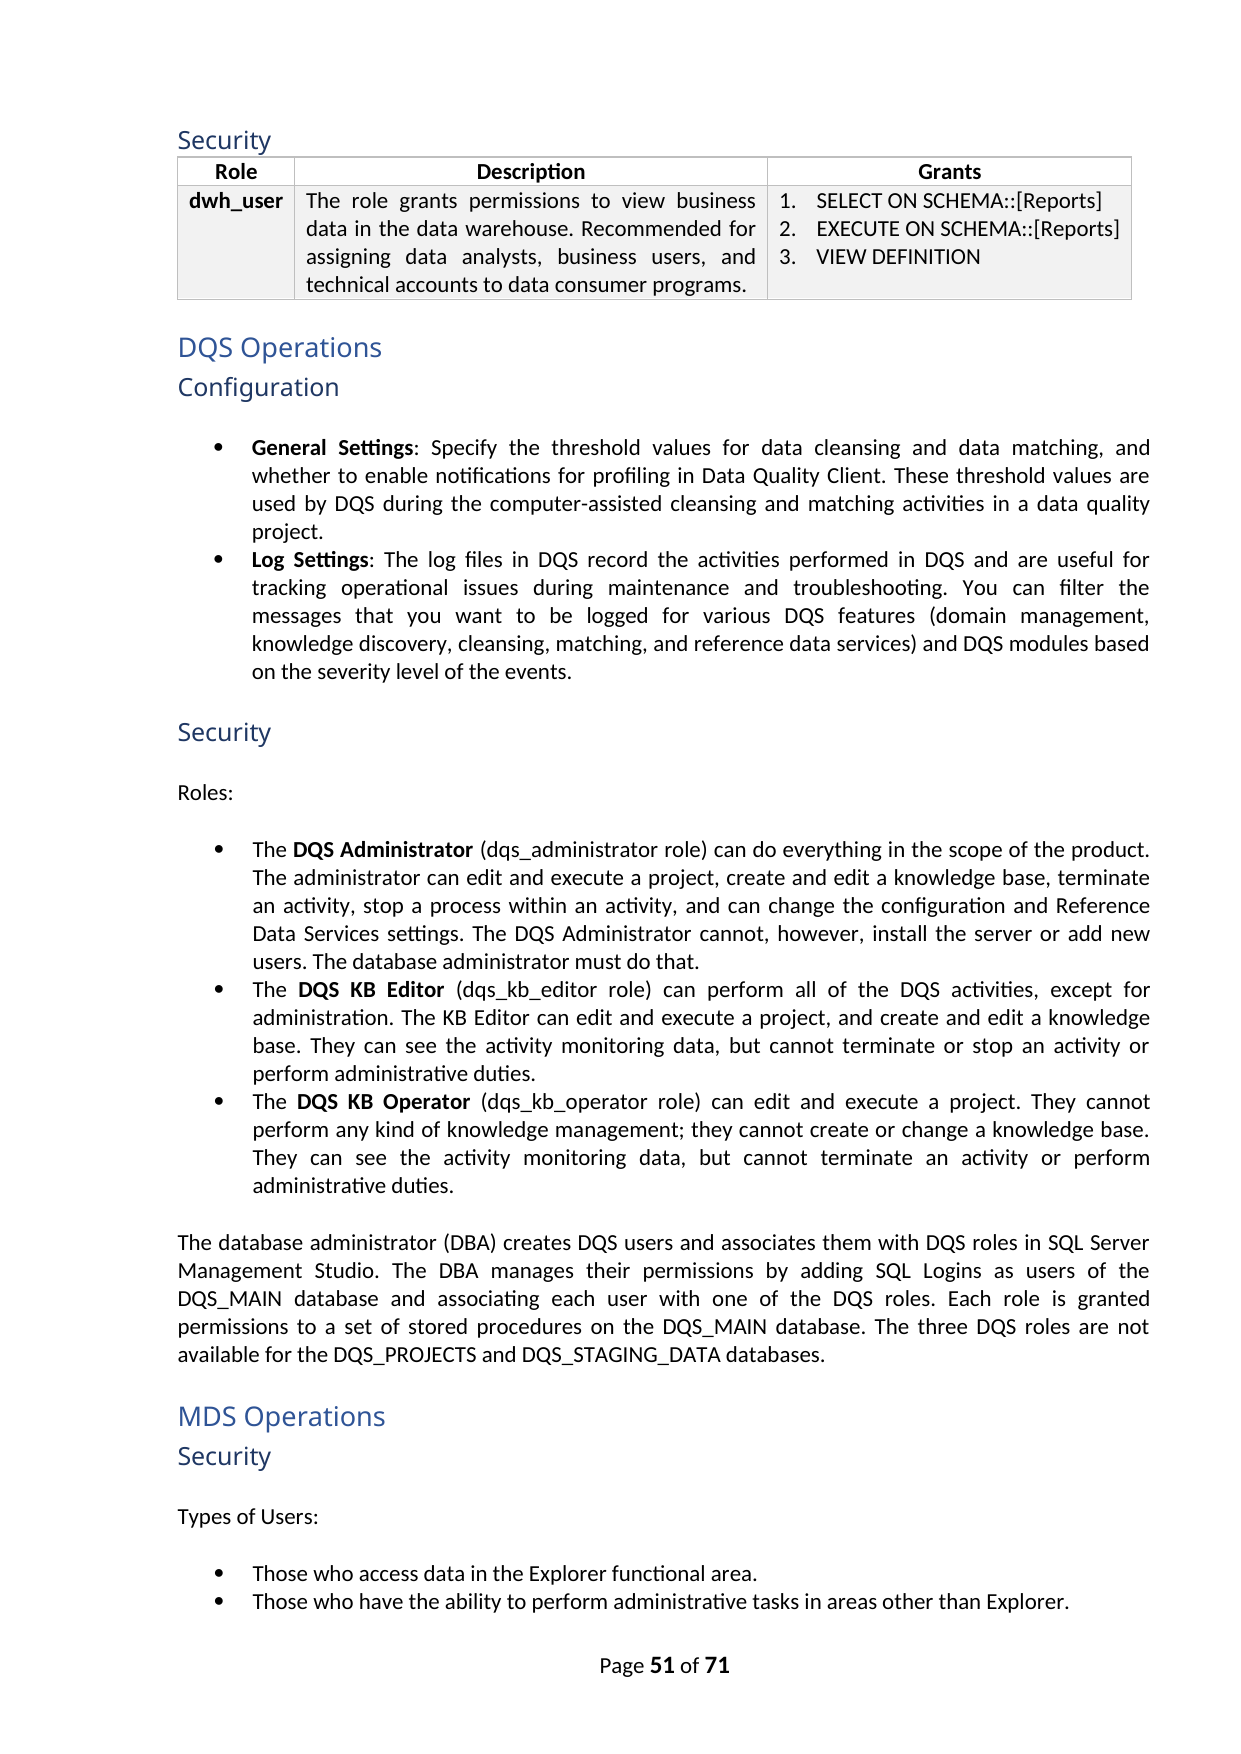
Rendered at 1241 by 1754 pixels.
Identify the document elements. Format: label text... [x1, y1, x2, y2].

subtitle Security [177, 714, 1152, 748]
subtitle Configuration [177, 370, 1152, 404]
list Log Settings: The log files in DQS record the activities performed in DQS and are useful for tracking operational issues during maintenance and troubleshooting. You can filter the messages that you want to be logged for various DQS features (domain management, knowledge discovery, cleansing, matching, and reference data services) and DQS modules based on the severity level of the events. [214, 545, 1152, 685]
subtitle Security [177, 1438, 1152, 1473]
list Those who have the ability to perform administrative tasks in areas other than Explorer. [215, 1587, 1152, 1615]
table_cell The role grants permissions to view business data in the data warehouse. Recommended for assigning data analysts, business users, and technical accounts to data consumer programs. [295, 186, 767, 298]
text Types of Users: [177, 1502, 1152, 1530]
list The DQS KB Operator (dqs_kb_operator role) can edit and execute a project. They cannot perform any kind of knowledge management; they cannot create or change a knowledge base. They can see the activity monitoring data, but cannot terminate an activity or perform administrative duties. [215, 1087, 1152, 1199]
subtitle DQS Operations [177, 329, 1152, 366]
list General Settings: Specify the threshold values for data cleansing and data matching, and whether to enable notifications for profiling in Data Quality Client. These threshold values are used by DQS during the computer-assisted cleansing and matching activities in a data quality project. [214, 433, 1152, 545]
text Roles: [177, 778, 1152, 806]
table_header Grants [768, 158, 1131, 185]
list Those who access data in the Explorer functional area. [215, 1559, 1152, 1587]
subtitle MDS Operations [177, 1397, 1152, 1434]
table_cell dwh_user [178, 186, 294, 298]
list The DQS KB Editor (dqs_kb_editor role) can perform all of the DQS activities, except for administration. The KB Editor can edit and execute a project, and create and edit a knowledge base. They can see the activity monitoring data, but cannot terminate or stop an activity or perform administrative duties. [215, 975, 1152, 1087]
subtitle Security [177, 122, 1152, 156]
table_header Role [178, 158, 294, 185]
text The database administrator (DBA) creates DQS users and associates them with DQS roles in SQL Server Management Studio. The DBA manages their permissions by adding SQL Logins as users of the DQS_MAIN database and associating each user with one of the DQS roles. Each role is granted permissions to a set of stored procedures on the DQS_MAIN database. The three DQS roles are not available for the DQS_PROJECTS and DQS_STAGING_DATA databases. [177, 1228, 1152, 1368]
list The DQS Administrator (dqs_administrator role) can do everything in the scope of the product. The administrator can edit and execute a project, create and edit a knowledge base, terminate an activity, stop a process within an activity, and can change the configuration and Reference Data Services settings. The DQS Administrator cannot, however, install the server or add new users. The database administrator must do that. [215, 835, 1152, 975]
table_cell SELECT ON SCHEMA::[Reports] EXECUTE ON SCHEMA::[Reports] VIEW DEFINITION [768, 186, 1131, 298]
table_header Description [295, 158, 767, 185]
